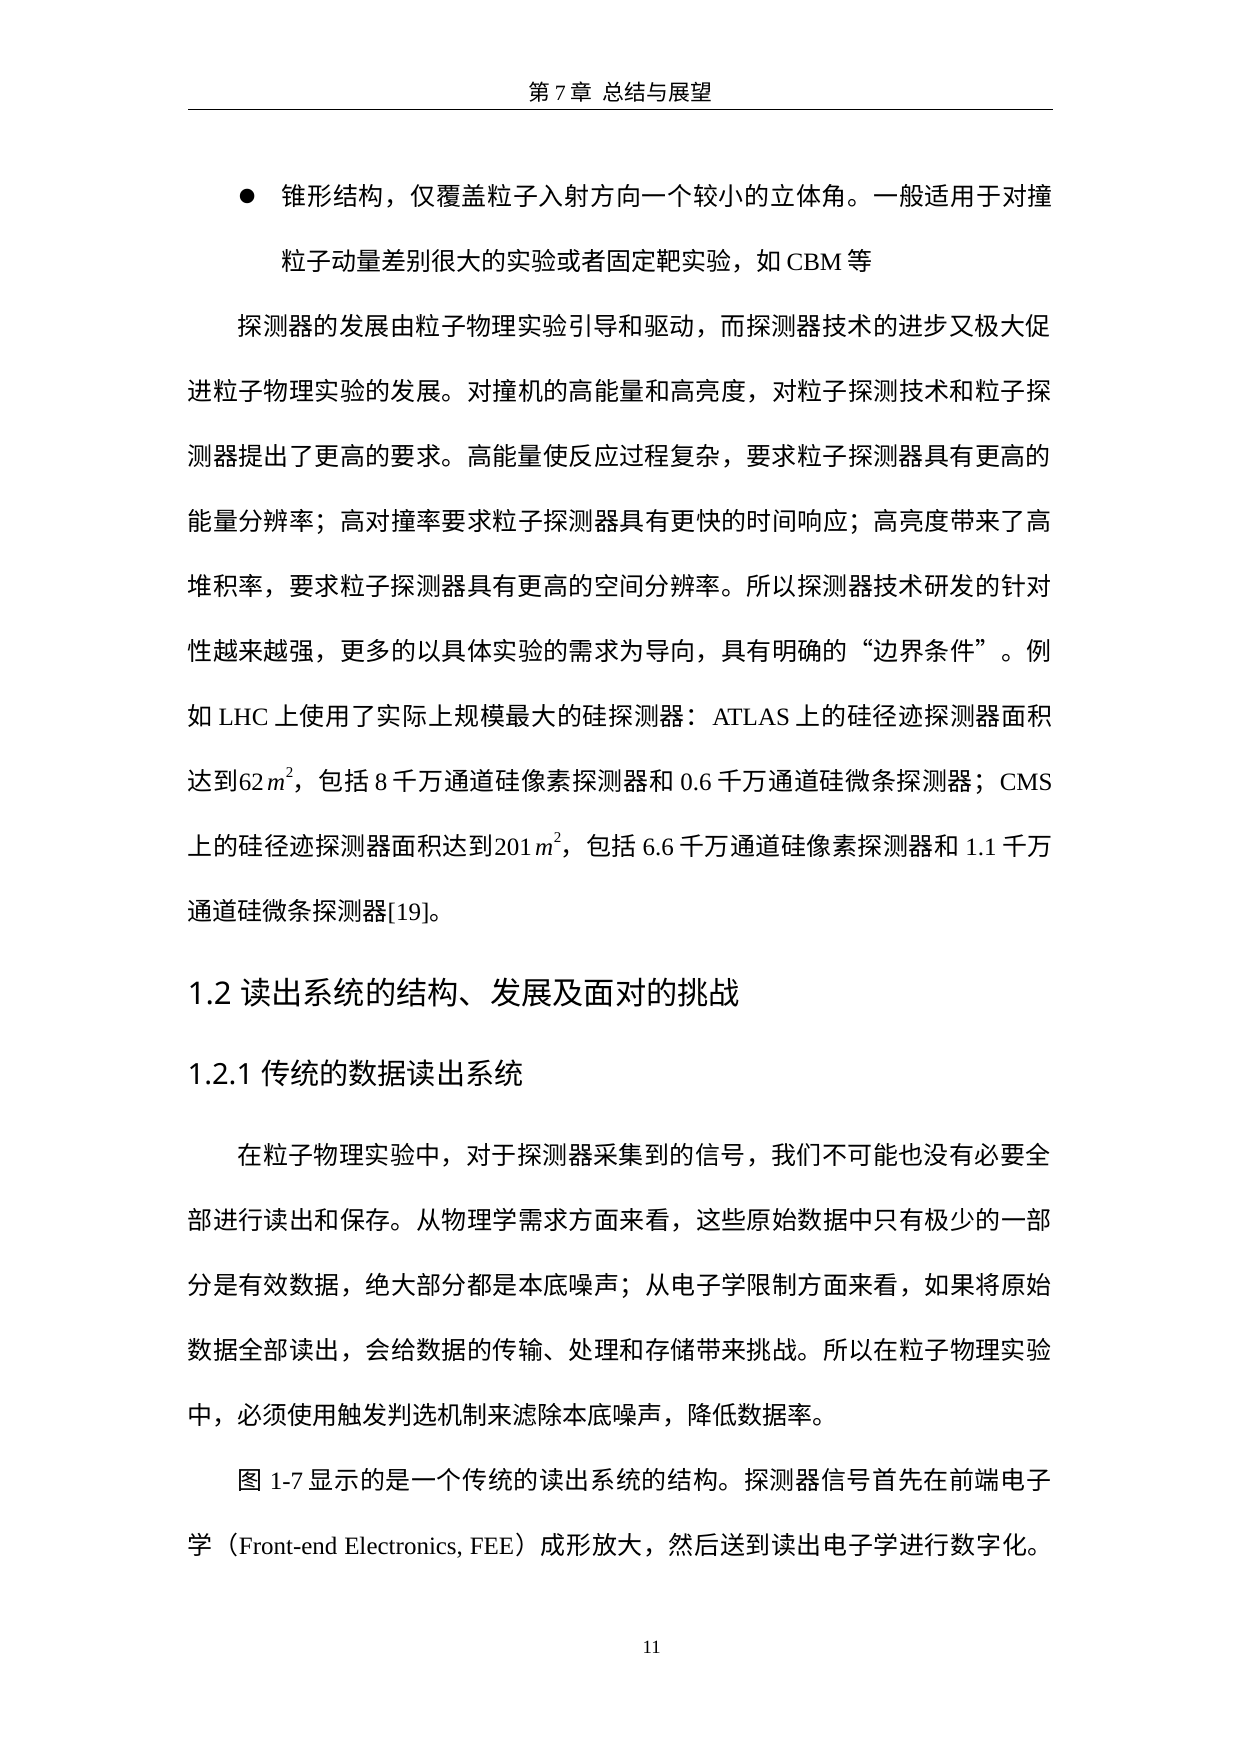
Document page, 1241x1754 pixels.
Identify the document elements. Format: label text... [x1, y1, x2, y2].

subtitle 读出系统的结构、发展及面对的挑战 [187, 958, 1053, 1023]
text 在粒子物理实验中，对于探测器采集到的信号，我们不可能也没有必要全部进行读出和保存。从物理学需求方面来看，这些原始数据中只有极少的一部分是有效数据，绝大部分都是本底噪声；从电子学限制方面来看，如果将原始数据全部读出，会给数据的传输、处理和存储带来挑战。所以在粒子物理实验中，必须使用触发判选机制来滤除本底噪声，降低数据率。 [187, 1121, 1053, 1446]
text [187, 1446, 1053, 1576]
subtitle 传统的数据读出系统 [187, 1039, 1053, 1104]
text 锥形结构，仅覆盖粒子入射方向一个较小的立体角。一般适用于对撞粒子动量差别很大的实验或者固定靶实验，如CBM等 [238, 162, 1053, 292]
text 探测器的发展由粒子物理实验引导和驱动，而探测器技术的进步又极大促进粒子物理实验的发展。对撞机的高能量和高亮度，对粒子探测技术和粒子探测器提出了更高的要求。高能量使反应过程复杂，要求粒子探测器具有更高的能量分辨率；高对撞率要求粒子探测器具有更快的时间响应；高亮度带来了高堆积率，要求粒子探测器具有更高的空间分辨率。所以探测器技术研发的针对性越来越强，更多的以具体实验的需求为导向，具有明确的“边界条件”。例如LHC上使用了实际上规模最大的硅探测器：ATLAS上的硅径迹探测器面积达到，包括8千万通道硅像素探测器和0.6千万通道硅微条探测器；CMS上的硅径迹探测器面积达到，包括6.6千万通道硅像素探测器和1.1千万通道硅微条探测器[19]。 [187, 292, 1053, 942]
